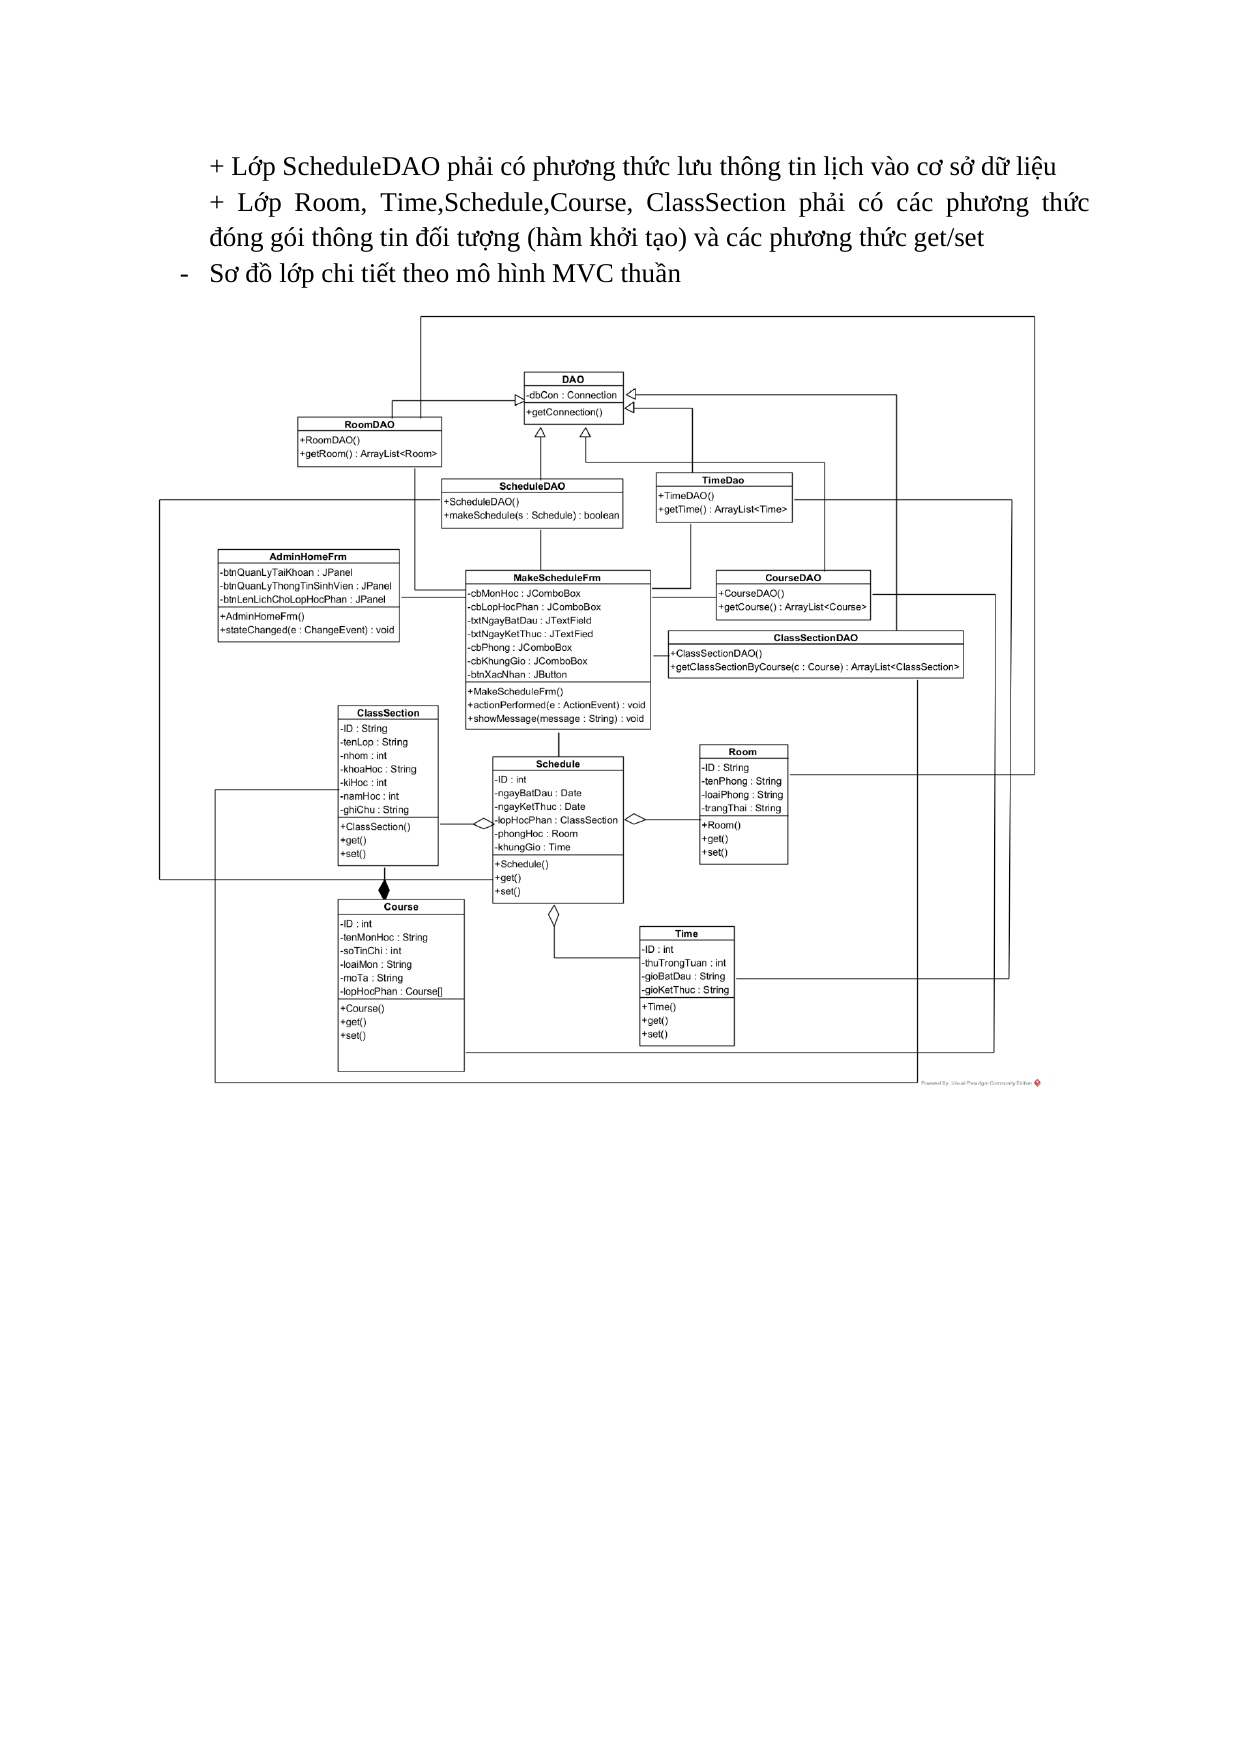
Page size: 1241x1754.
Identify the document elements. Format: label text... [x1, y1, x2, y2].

text + Lớp Room, Time,Schedule,Course, ClassSection phải có các phương thức đóng gói thông tin đối tượng (hàm khởi tạo) và các phương thức get/set [209, 186, 1090, 253]
list Sơ đồ lớp chi tiết theo mô hình MVC thuần [179, 257, 1090, 288]
picture [150, 307, 1043, 1091]
text + Lớp ScheduleDAO phải có phương thức lưu thông tin lịch vào cơ sở dữ liệu [209, 150, 1090, 181]
